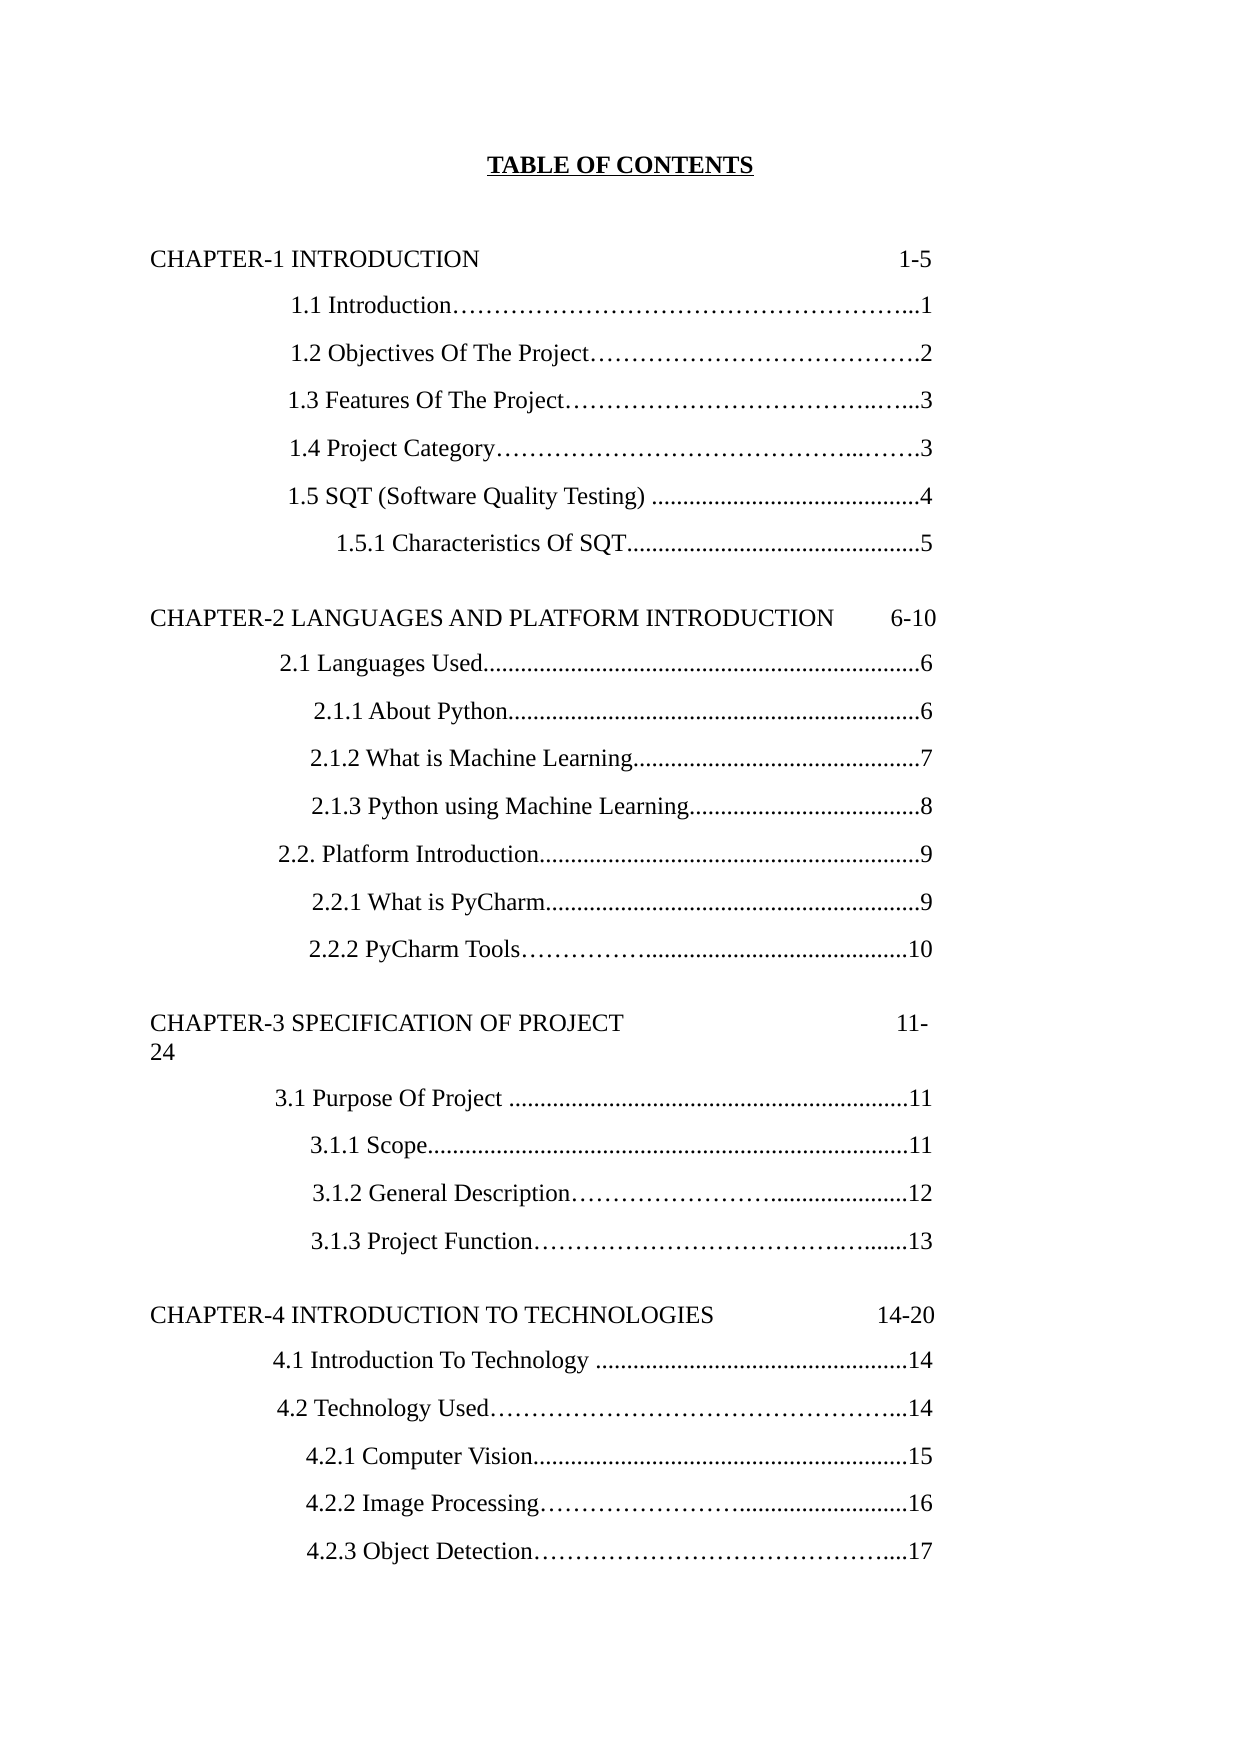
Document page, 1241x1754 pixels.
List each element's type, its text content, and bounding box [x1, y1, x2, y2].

text 1.1 Introduction………………………………………………...1 [150, 290, 933, 319]
text 4.2.1 Computer Vision............................................................15 [150, 1441, 933, 1469]
text 4.1 Introduction To Technology ..................................................14 [150, 1345, 933, 1374]
text 4.2 Technology Used…………………………………………...14 [150, 1393, 933, 1422]
text 1.5.1 Characteristics Of SQT...............................................5 [150, 528, 933, 557]
text 3.1.1 Scope.............................................................................11 [150, 1130, 933, 1159]
text CHAPTER-3 SPECIFICATION OF PROJECT 11-24 [150, 1008, 933, 1066]
text TABLE OF CONTENTS [150, 150, 1090, 179]
text CHAPTER-4 INTRODUCTION TO TECHNOLOGIES 14-20 [150, 1300, 1090, 1329]
text 2.2.1 What is PyCharm............................................................9 [91, 887, 933, 915]
text CHAPTER-1 INTRODUCTION 1-5 [150, 244, 1090, 273]
text 2.2. Platform Introduction.............................................................9 [150, 839, 933, 868]
text 2.1 Languages Used......................................................................6 [91, 648, 933, 677]
text 2.1.3 Python using Machine Learning.....................................8 [91, 791, 933, 820]
text 3.1.2 General Description……………………......................12 [150, 1178, 933, 1207]
text 1.4 Project Category……………………………………...…….3 [150, 433, 933, 462]
text 1.2 Objectives Of The Project………………………………….2 [150, 338, 933, 366]
text CHAPTER-2 LANGUAGES AND PLATFORM INTRODUCTION 6-10 [150, 603, 1090, 631]
text 2.1.2 What is Machine Learning..............................................7 [91, 743, 933, 772]
text 4.2.3 Object Detection……………………………………....17 [150, 1536, 933, 1565]
text 1.3 Features Of The Project………………………………..…...3 [150, 385, 933, 414]
text 2.1.1 About Python..................................................................6 [91, 696, 933, 724]
text 2.2.2 PyCharm Tools……………..........................................10 [150, 934, 933, 963]
text 3.1 Purpose Of Project ................................................................11 [150, 1083, 933, 1111]
text 1.5 SQT (Software Quality Testing) ...........................................4 [150, 481, 933, 509]
text 3.1.3 Project Function……………………………….….......13 [150, 1226, 933, 1254]
text 4.2.2 Image Processing……………………...........................16 [150, 1488, 933, 1517]
